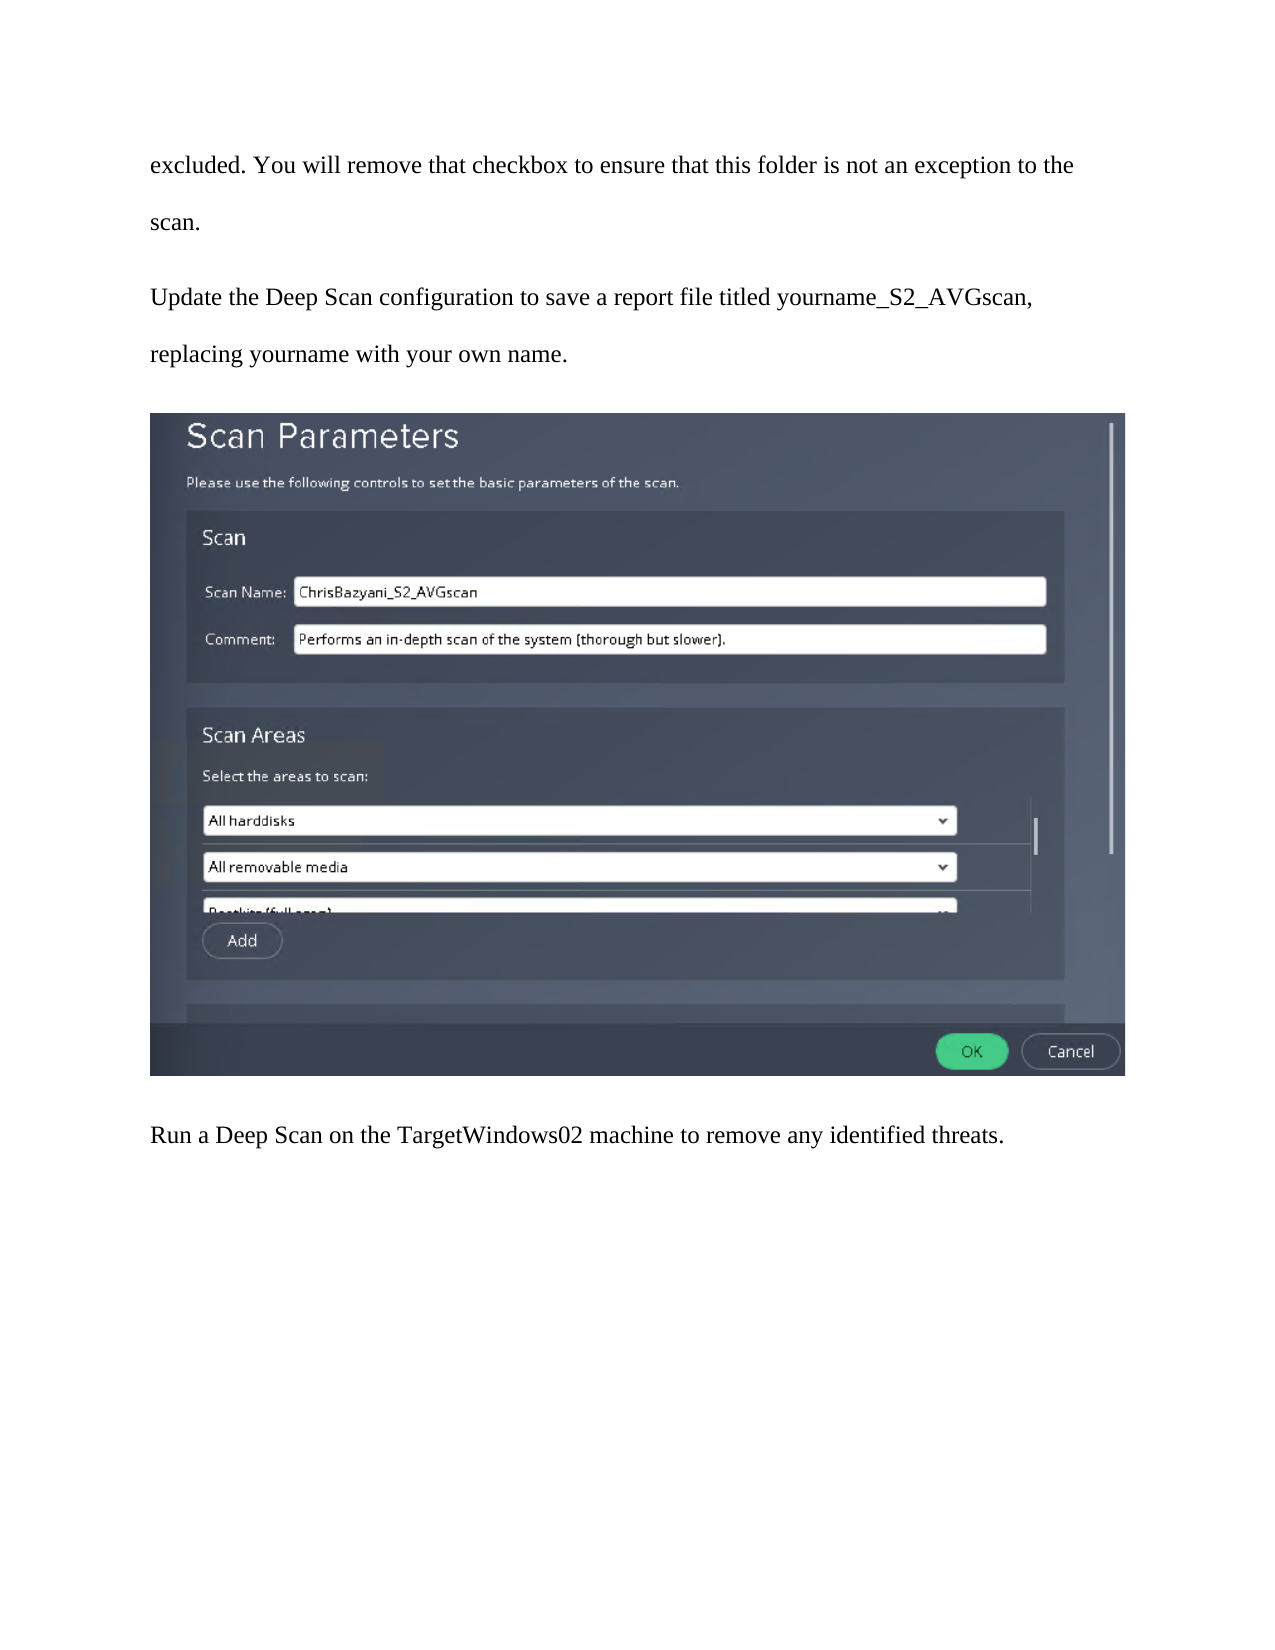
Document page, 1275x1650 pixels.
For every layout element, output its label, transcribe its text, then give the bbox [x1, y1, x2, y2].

text Run a Deep Scan on the TargetWindows02 machine to remove any identified threats. [150, 1121, 1125, 1149]
picture [150, 413, 1125, 1076]
text Update the Deep Scan configuration to save a report file titled yourname_S2_AVGscan, replacing yourname with your own name. [150, 282, 1125, 368]
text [150, 150, 1125, 236]
